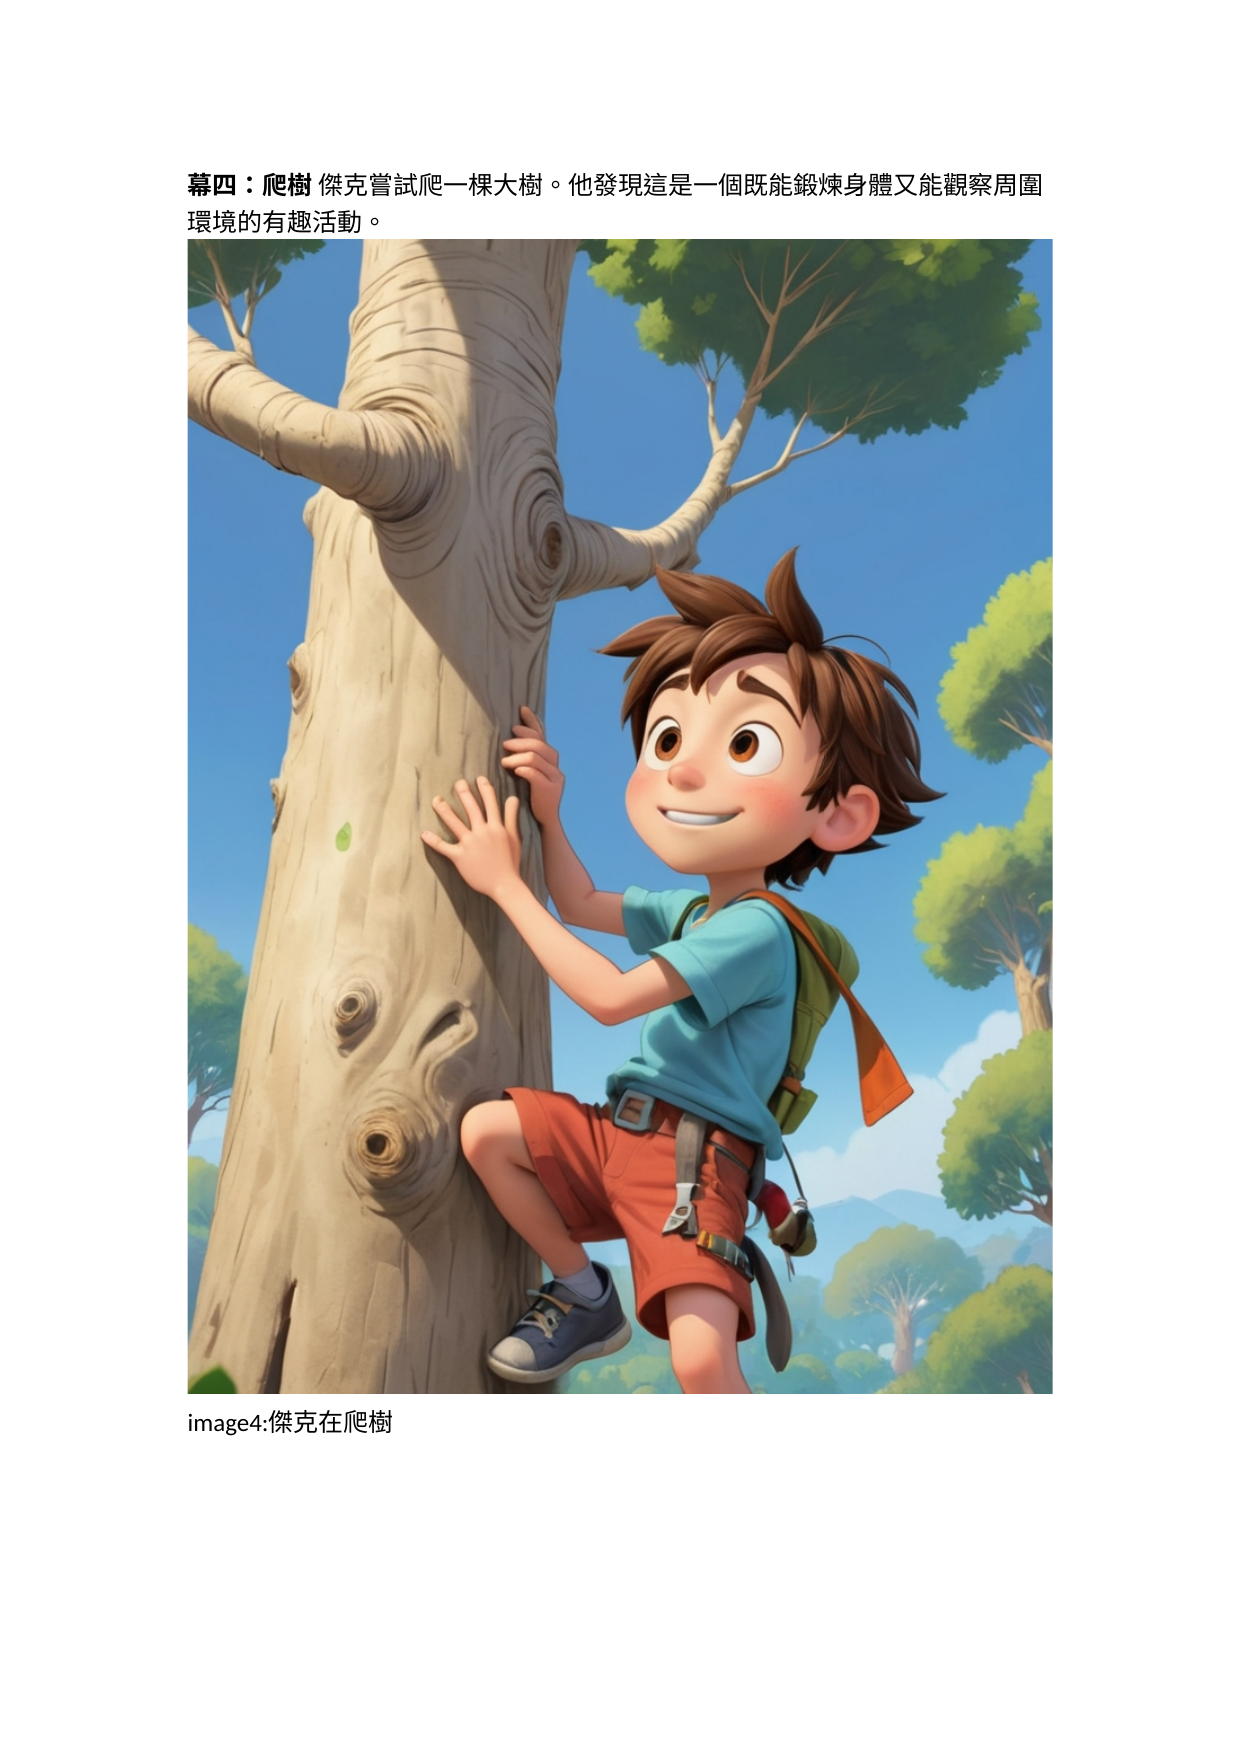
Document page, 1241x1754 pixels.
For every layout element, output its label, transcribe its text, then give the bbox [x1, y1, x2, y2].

picture [187, 239, 1053, 1394]
text image4:傑克在爬樹 [187, 1402, 1053, 1439]
text 幕四：爬樹 傑克嘗試爬一棵大樹。他發現這是一個既能鍛煉身體又能觀察周圍環境的有趣活動。 [187, 164, 1053, 239]
